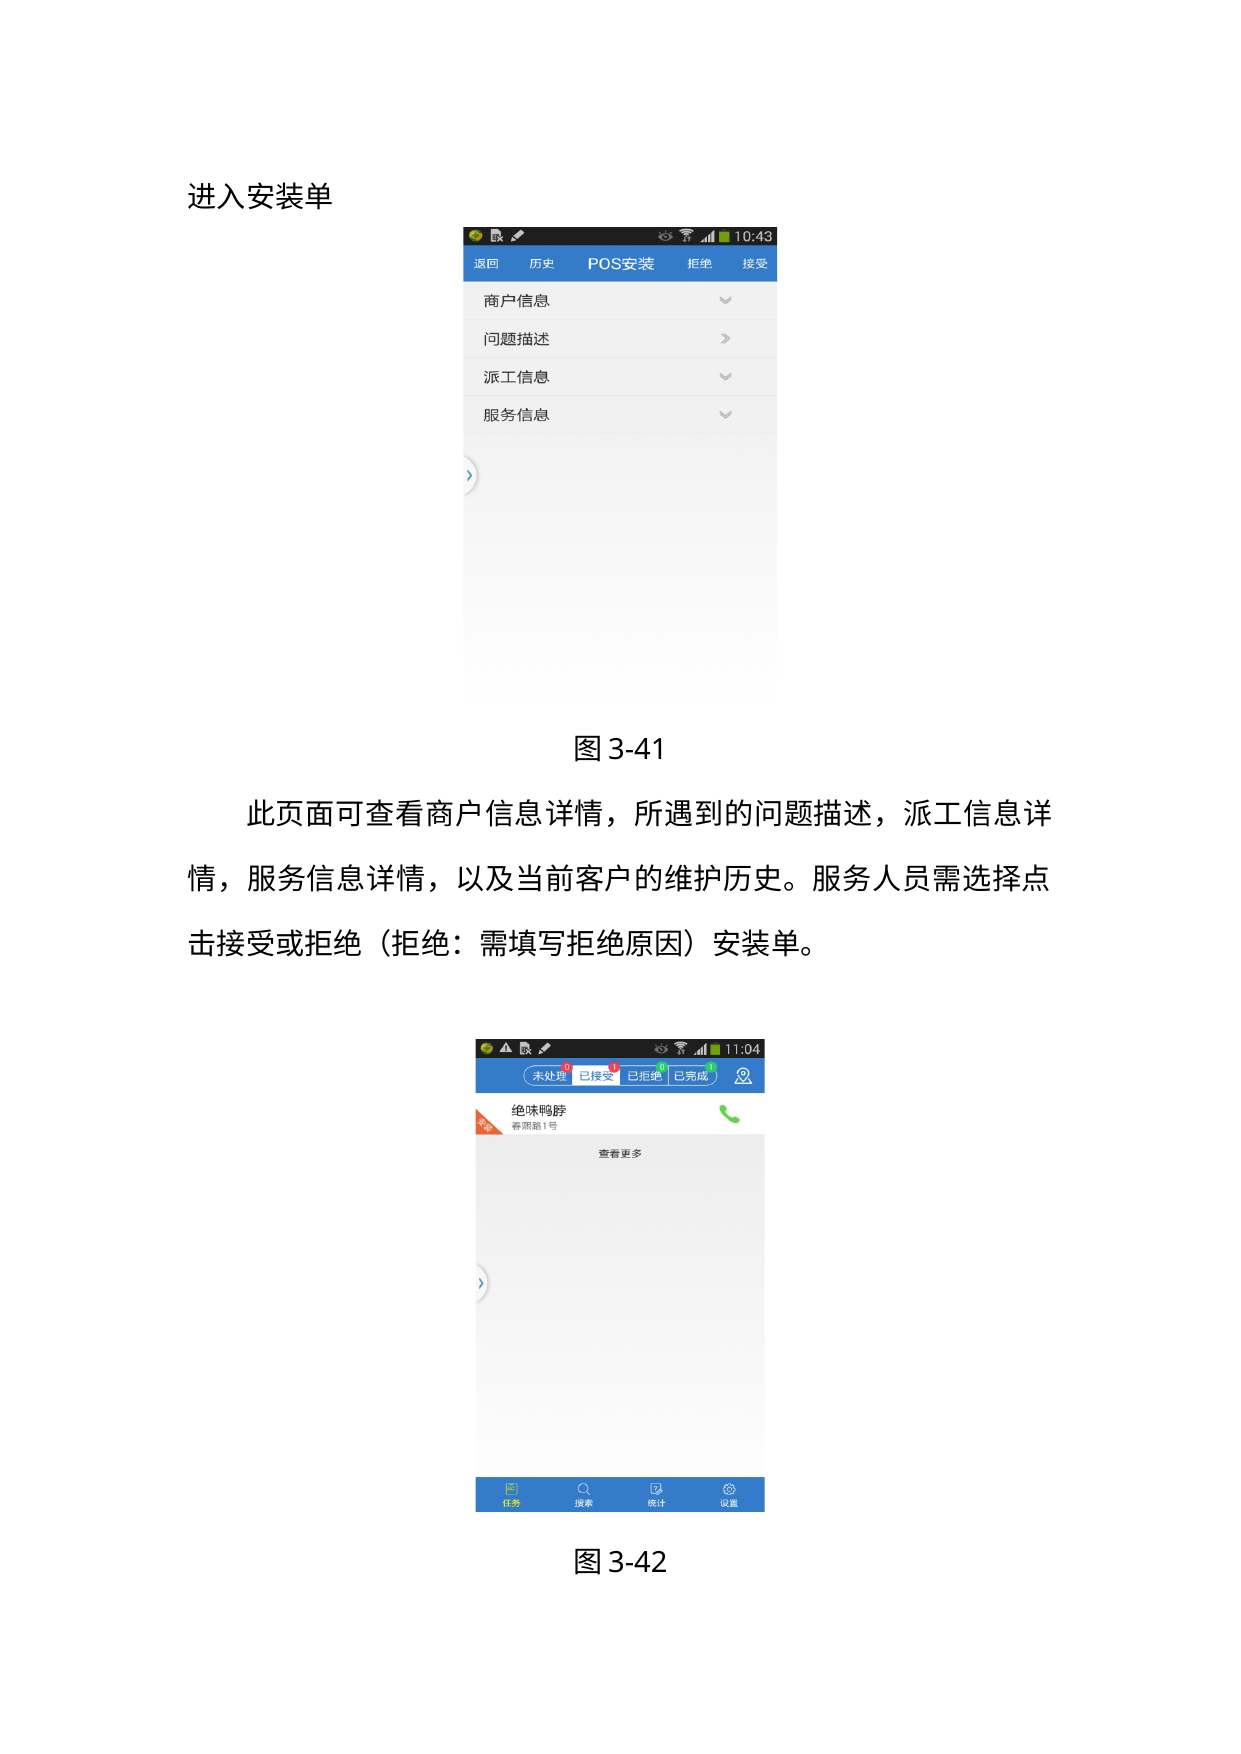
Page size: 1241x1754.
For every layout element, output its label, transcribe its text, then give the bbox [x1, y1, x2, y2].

picture [463, 227, 778, 709]
text 此页面可查看商户信息详情，所遇到的问题描述，派工信息详情，服务信息详情，以及当前客户的维护历史。服务人员需选择点击接受或拒绝（拒绝：需填写拒绝原因）安装单。 [187, 779, 1053, 974]
picture [475, 1039, 765, 1512]
text 图3-41 [187, 714, 1053, 779]
text 进入安装单 [187, 162, 1053, 227]
text 图3-42 [187, 1527, 1053, 1592]
